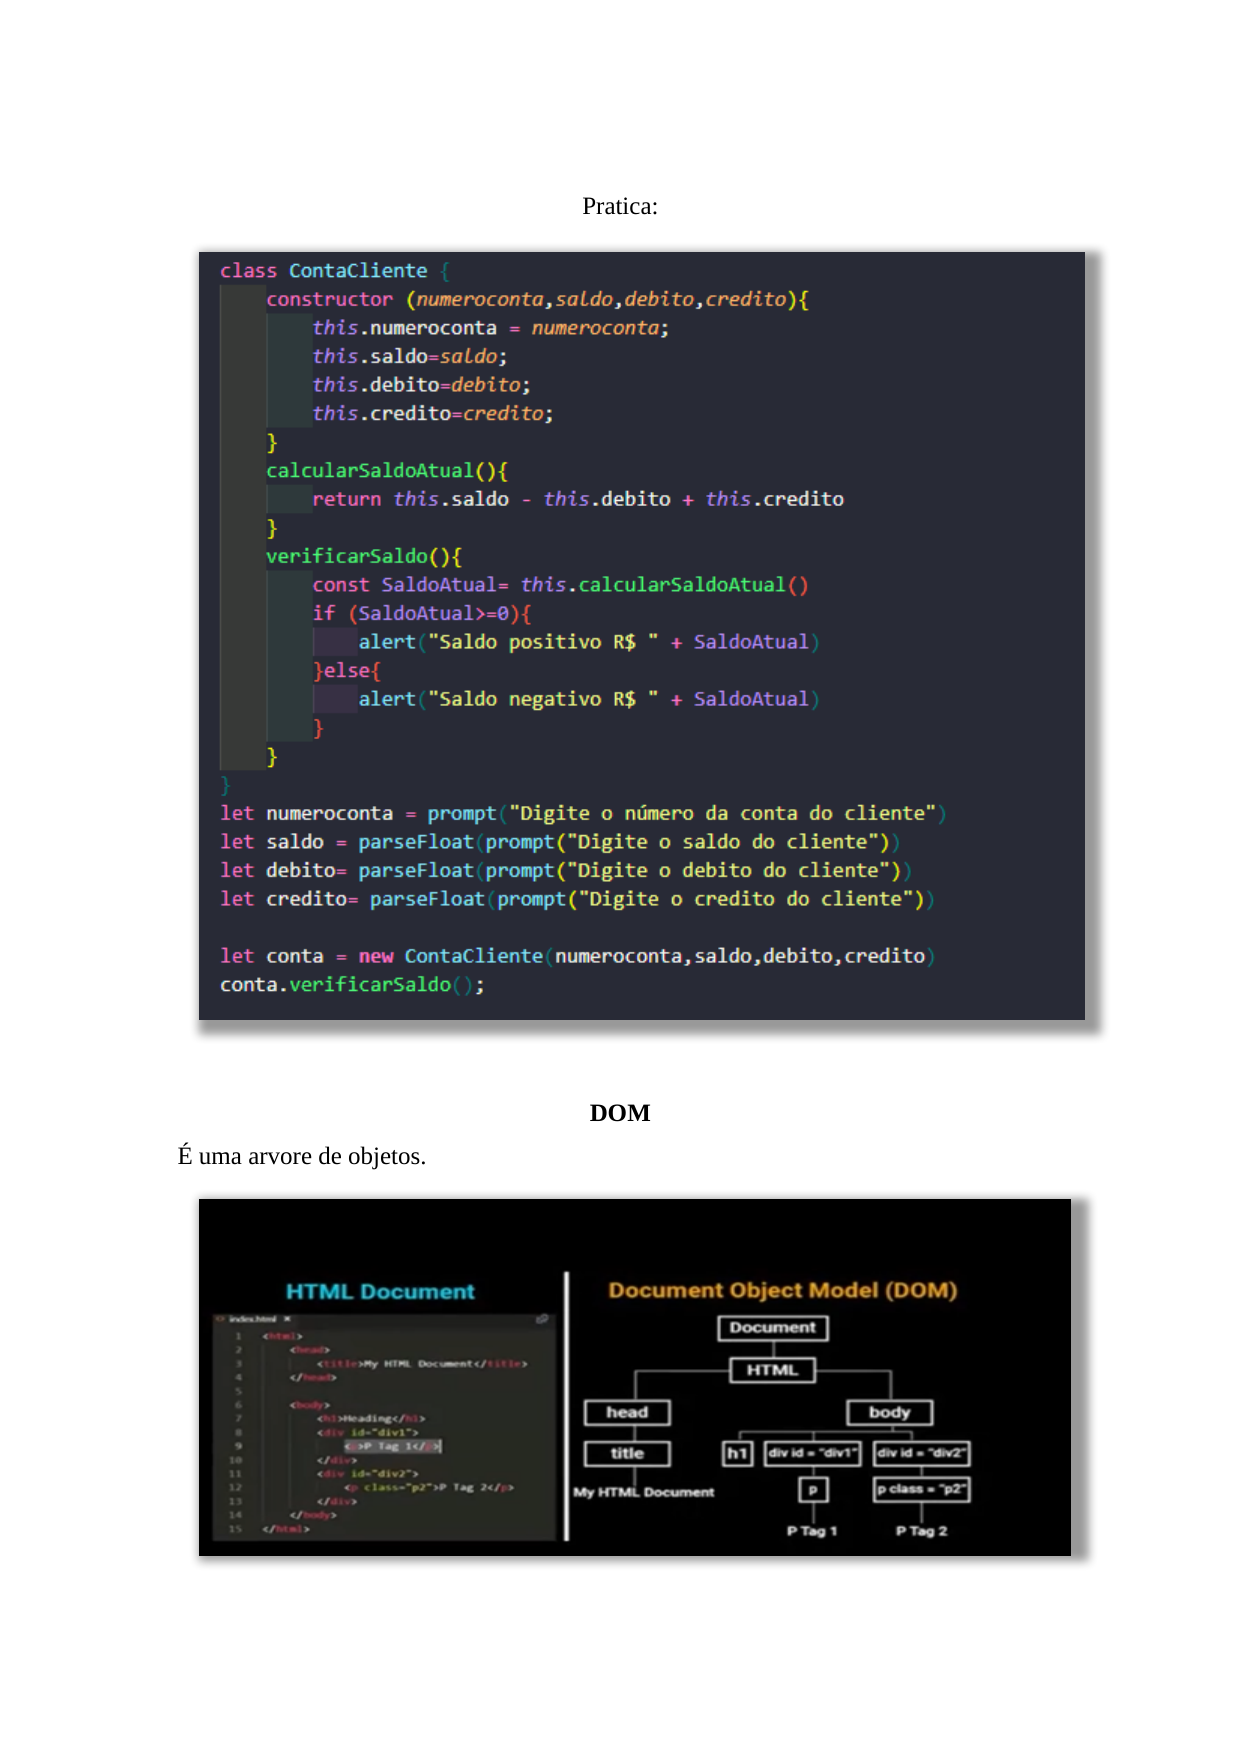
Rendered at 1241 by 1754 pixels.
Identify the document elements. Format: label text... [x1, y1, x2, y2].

picture [199, 1199, 1071, 1556]
text É uma arvore de objetos. [177, 1141, 1063, 1169]
picture [199, 252, 1085, 1020]
text DOM [177, 1098, 1063, 1126]
text Pratica: [177, 191, 1063, 219]
